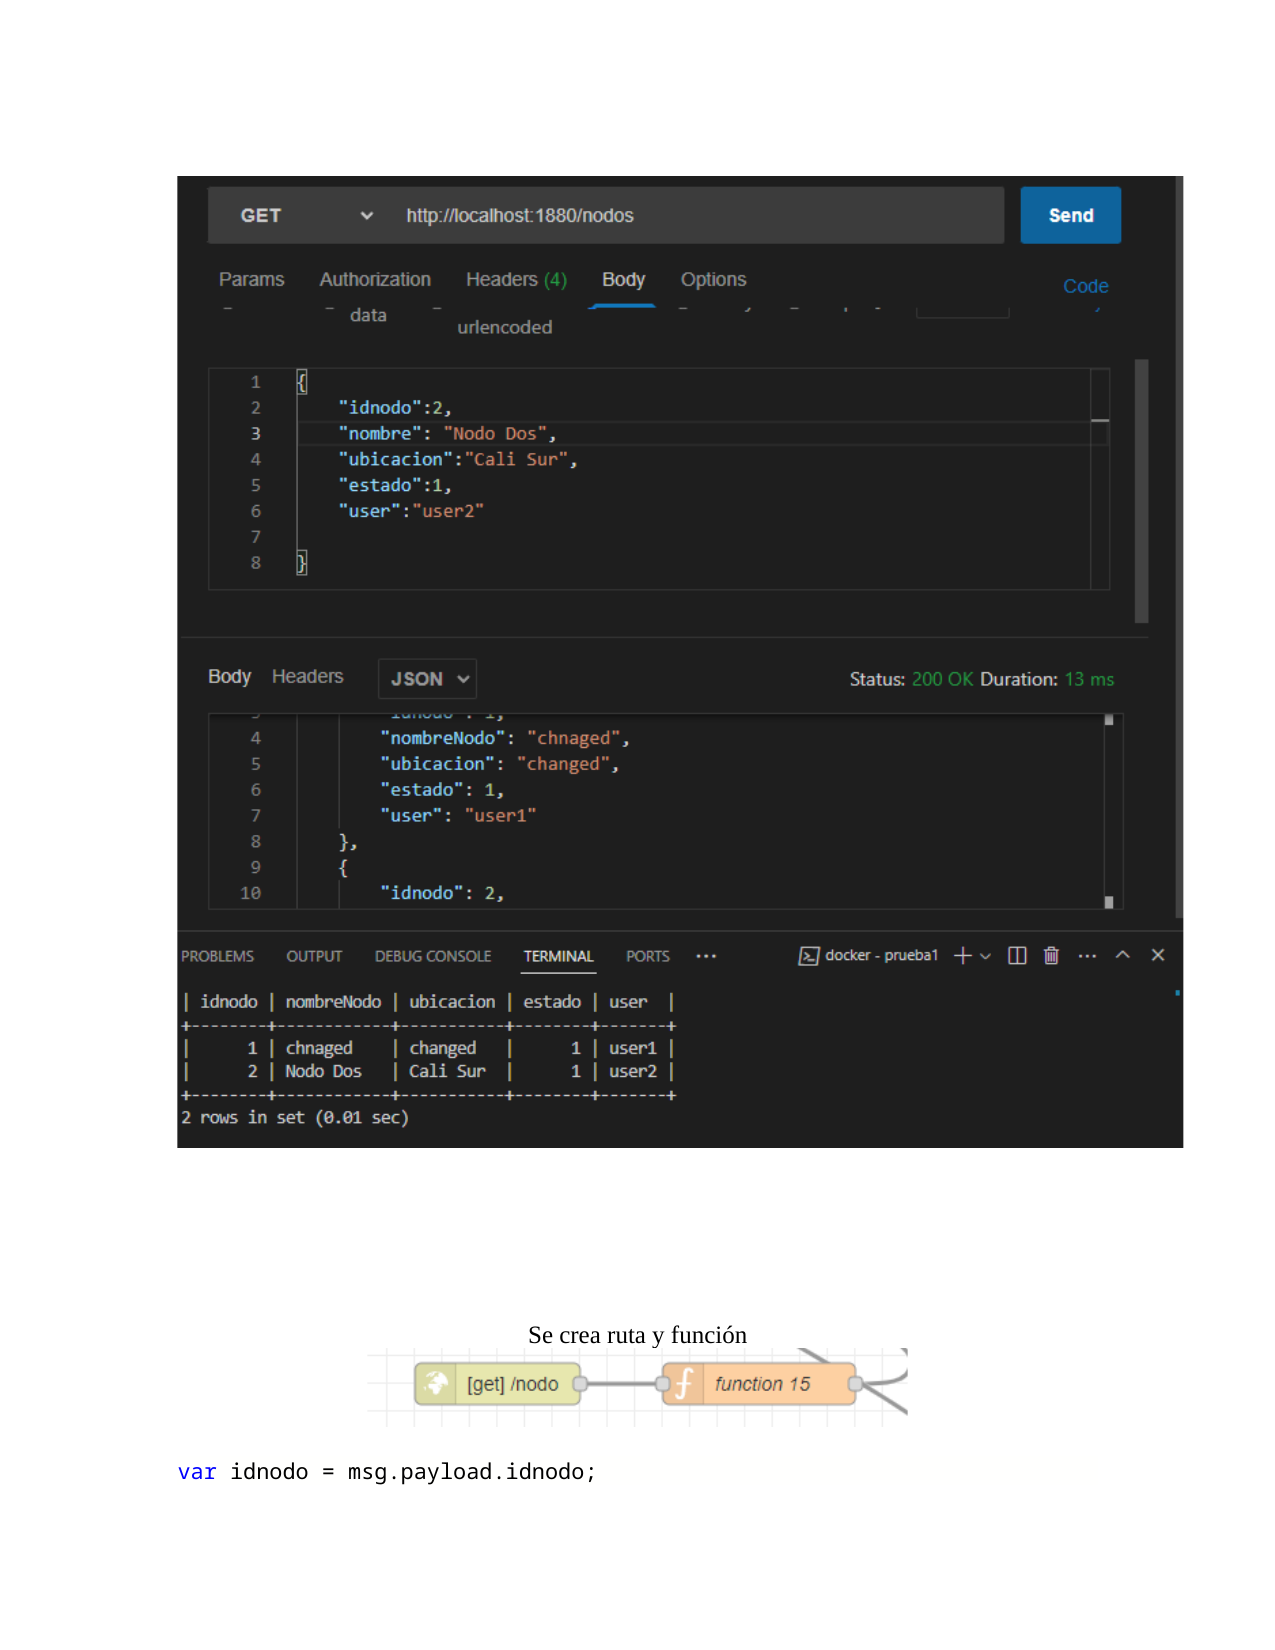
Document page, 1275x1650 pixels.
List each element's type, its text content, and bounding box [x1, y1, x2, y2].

picture [177, 176, 1184, 1148]
picture [367, 1348, 908, 1427]
text Se crea ruta y función [177, 1320, 1098, 1348]
text var idnodo = msg.payload.idnodo; [177, 1456, 1098, 1485]
